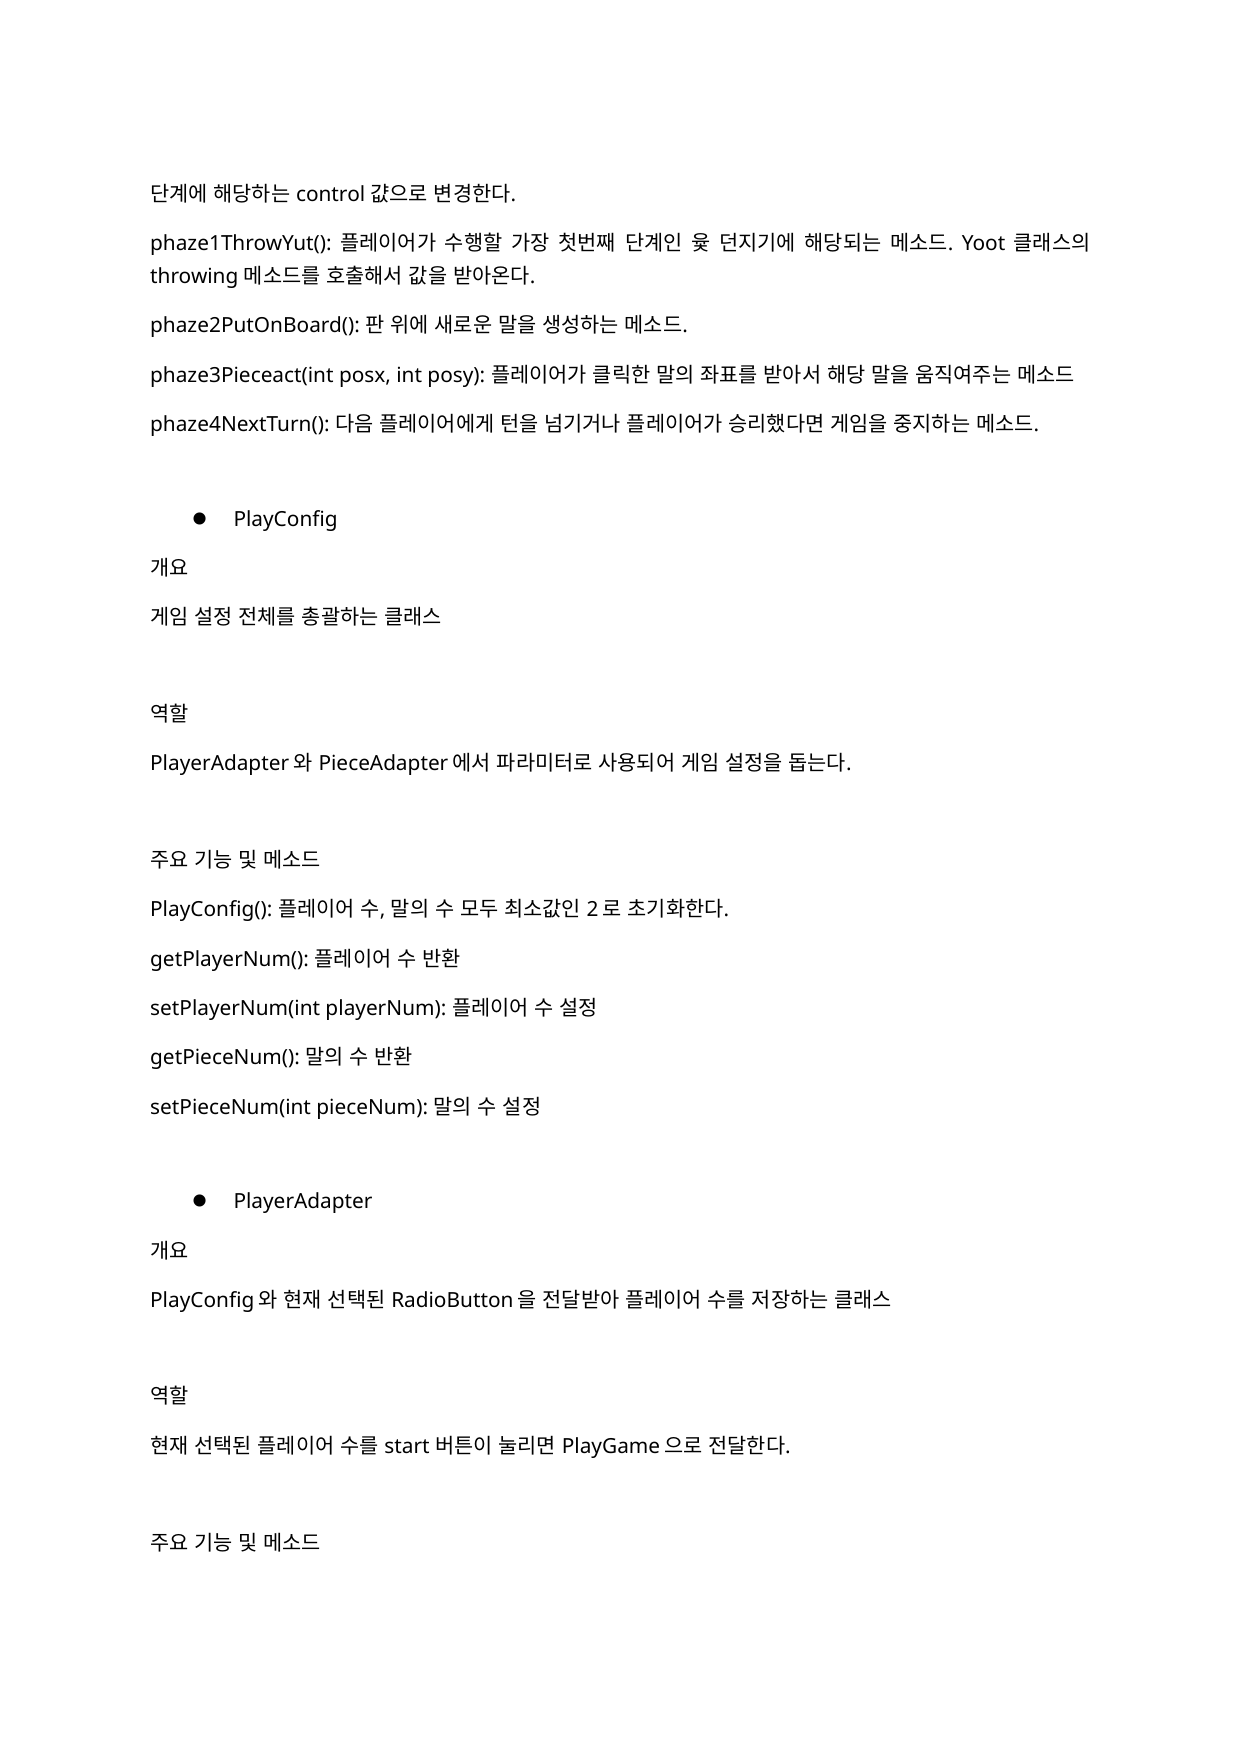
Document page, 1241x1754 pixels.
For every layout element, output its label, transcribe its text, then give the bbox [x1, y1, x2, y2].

text PlayerAdapter와 PieceAdapter에서 파라미터로 사용되어 게임 설정을 돕는다. [150, 746, 1090, 777]
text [150, 177, 1090, 207]
text getPieceNum(): 말의 수 반환 [150, 1041, 1090, 1071]
text setPieceNum(int pieceNum): 말의 수 설정 [150, 1090, 1090, 1120]
text 현재 선택된 플레이어 수를 start 버튼이 눌리면 PlayGame으로 전달한다. [150, 1429, 1090, 1459]
text phaze4NextTurn(): 다음 플레이어에게 턴을 넘기거나 플레이어가 승리했다면 게임을 중지하는 메소드. [150, 407, 1090, 438]
list PlayerAdapter [192, 1187, 1090, 1215]
text 역할 [150, 697, 1090, 727]
text 게임 설정 전체를 총괄하는 클래스 [150, 601, 1090, 631]
text 개요 [150, 551, 1090, 582]
text phaze3Pieceact(int posx, int posy): 플레이어가 클릭한 말의 좌표를 받아서 해당 말을 움직여주는 메소드 [150, 358, 1090, 388]
text 역할 [150, 1380, 1090, 1410]
text PlayConfig(): 플레이어 수, 말의 수 모두 최소값인 2로 초기화한다. [150, 892, 1090, 923]
list PlayConfig [192, 504, 1090, 532]
text PlayConfig와 현재 선택된 RadioButton을 전달받아 플레이어 수를 저장하는 클래스 [150, 1283, 1090, 1313]
text 개요 [150, 1234, 1090, 1264]
text setPlayerNum(int playerNum): 플레이어 수 설정 [150, 991, 1090, 1021]
text phaze1ThrowYut(): 플레이어가 수행할 가장 첫번째 단계인 윷 던지기에 해당되는 메소드. Yoot 클래스의 throwing 메소드를 호출해서 값을 받아온다. [150, 227, 1090, 289]
text 주요 기능 및 메소드 [150, 1526, 1090, 1556]
text phaze2PutOnBoard(): 판 위에 새로운 말을 생성하는 메소드. [150, 309, 1090, 339]
text 주요 기능 및 메소드 [150, 843, 1090, 873]
text getPlayerNum(): 플레이어 수 반환 [150, 942, 1090, 972]
